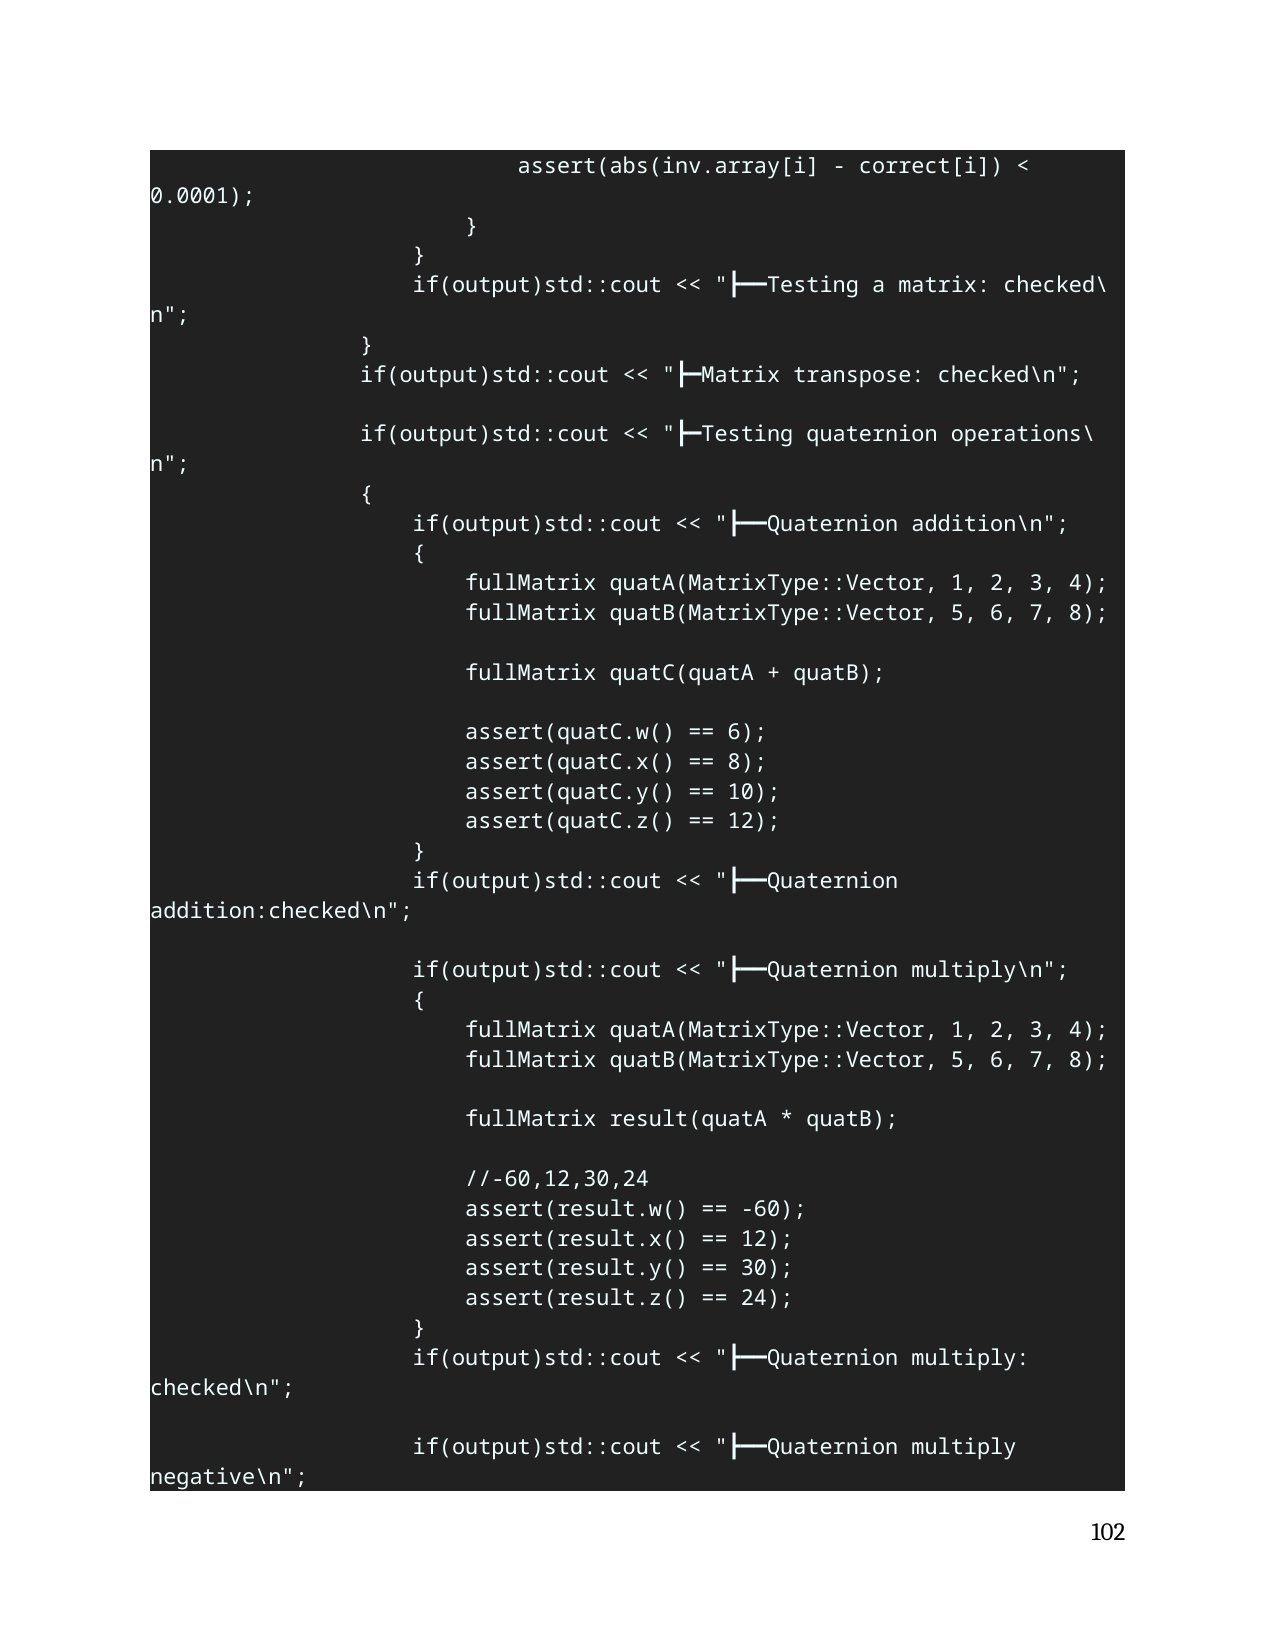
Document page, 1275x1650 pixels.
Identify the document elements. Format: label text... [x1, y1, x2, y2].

text if(output)std::cout << "┣━━Quaternion multiply negative\n"; [150, 1431, 1125, 1491]
text { [150, 537, 1125, 567]
text } [150, 1312, 1125, 1342]
text fullMatrix quatC(quatA + quatB); [150, 656, 1125, 686]
text } [150, 239, 1125, 269]
text assert(result.w() == -60); [150, 1193, 1125, 1222]
text assert(quatC.w() == 6); [150, 716, 1125, 746]
text { [150, 478, 1125, 507]
text } [150, 209, 1125, 239]
text } [150, 835, 1125, 865]
text assert(abs(inv.array[i] - correct[i]) < 0.0001); [150, 150, 1125, 209]
text assert(result.y() == 30); [150, 1252, 1125, 1282]
text if(output)std::cout << "┣━━Quaternion addition:checked\n"; [150, 865, 1125, 924]
text fullMatrix result(quatA * quatB); [150, 1103, 1125, 1133]
text { [150, 984, 1125, 1014]
text assert(result.x() == 12); [150, 1222, 1125, 1252]
text if(output)std::cout << "┣━━Quaternion addition\n"; [150, 507, 1125, 537]
text if(output)std::cout << "┣━━Quaternion multiply\n"; [150, 954, 1125, 984]
text if(output)std::cout << "┣━Testing quaternion operations\n"; [150, 418, 1125, 478]
text if(output)std::cout << "┣━━Quaternion multiply: checked\n"; [150, 1342, 1125, 1401]
text assert(quatC.x() == 8); [150, 746, 1125, 776]
text if(output)std::cout << "┣━Matrix transpose: checked\n"; [150, 358, 1125, 388]
text //-60,12,30,24 [150, 1163, 1125, 1193]
text assert(result.z() == 24); [150, 1282, 1125, 1312]
text } [150, 329, 1125, 358]
text assert(quatC.z() == 12); [150, 805, 1125, 835]
text fullMatrix quatA(MatrixType::Vector, 1, 2, 3, 4); [150, 1014, 1125, 1044]
text fullMatrix quatB(MatrixType::Vector, 5, 6, 7, 8); [150, 1044, 1125, 1073]
text fullMatrix quatB(MatrixType::Vector, 5, 6, 7, 8); [150, 597, 1125, 627]
text assert(quatC.y() == 10); [150, 776, 1125, 805]
text fullMatrix quatA(MatrixType::Vector, 1, 2, 3, 4); [150, 567, 1125, 597]
text if(output)std::cout << "┣━━Testing a matrix: checked\n"; [150, 269, 1125, 329]
